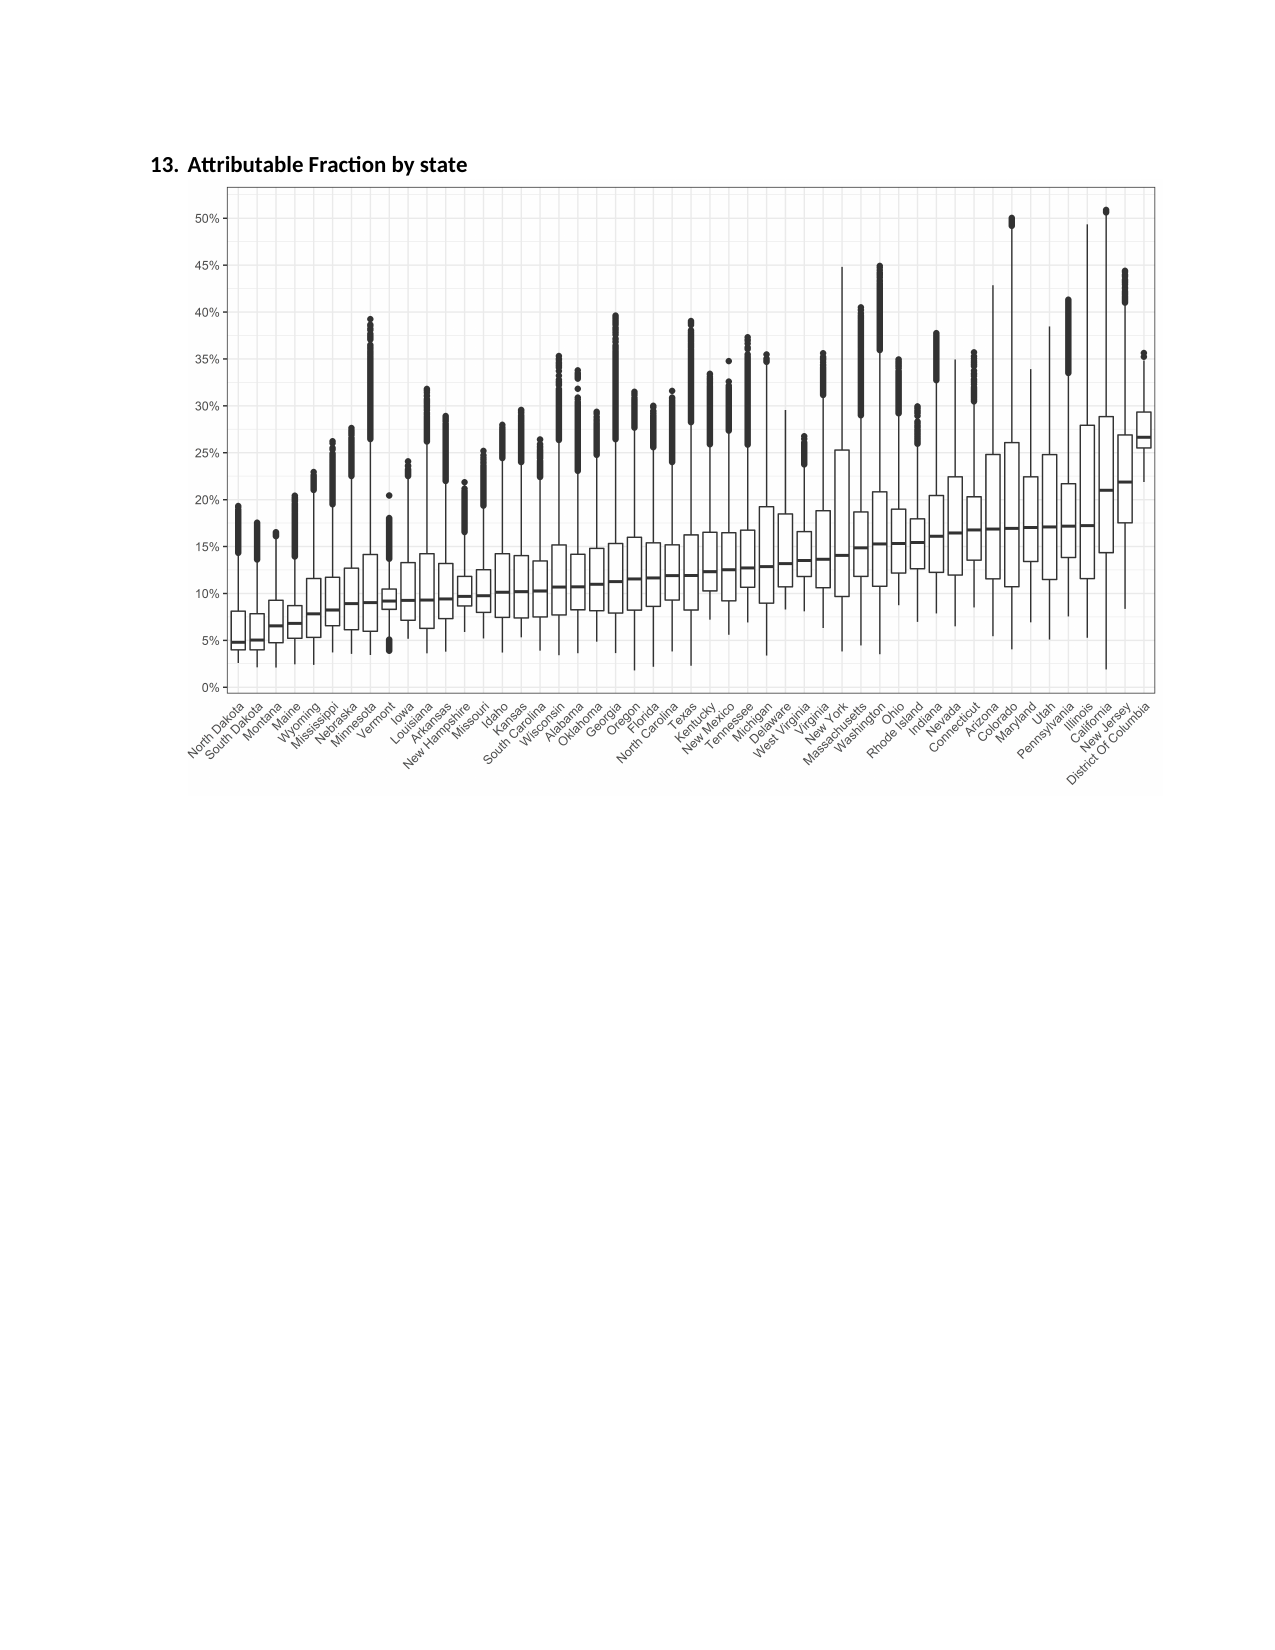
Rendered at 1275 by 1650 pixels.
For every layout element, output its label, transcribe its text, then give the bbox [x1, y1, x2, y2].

picture [187, 179, 1163, 796]
